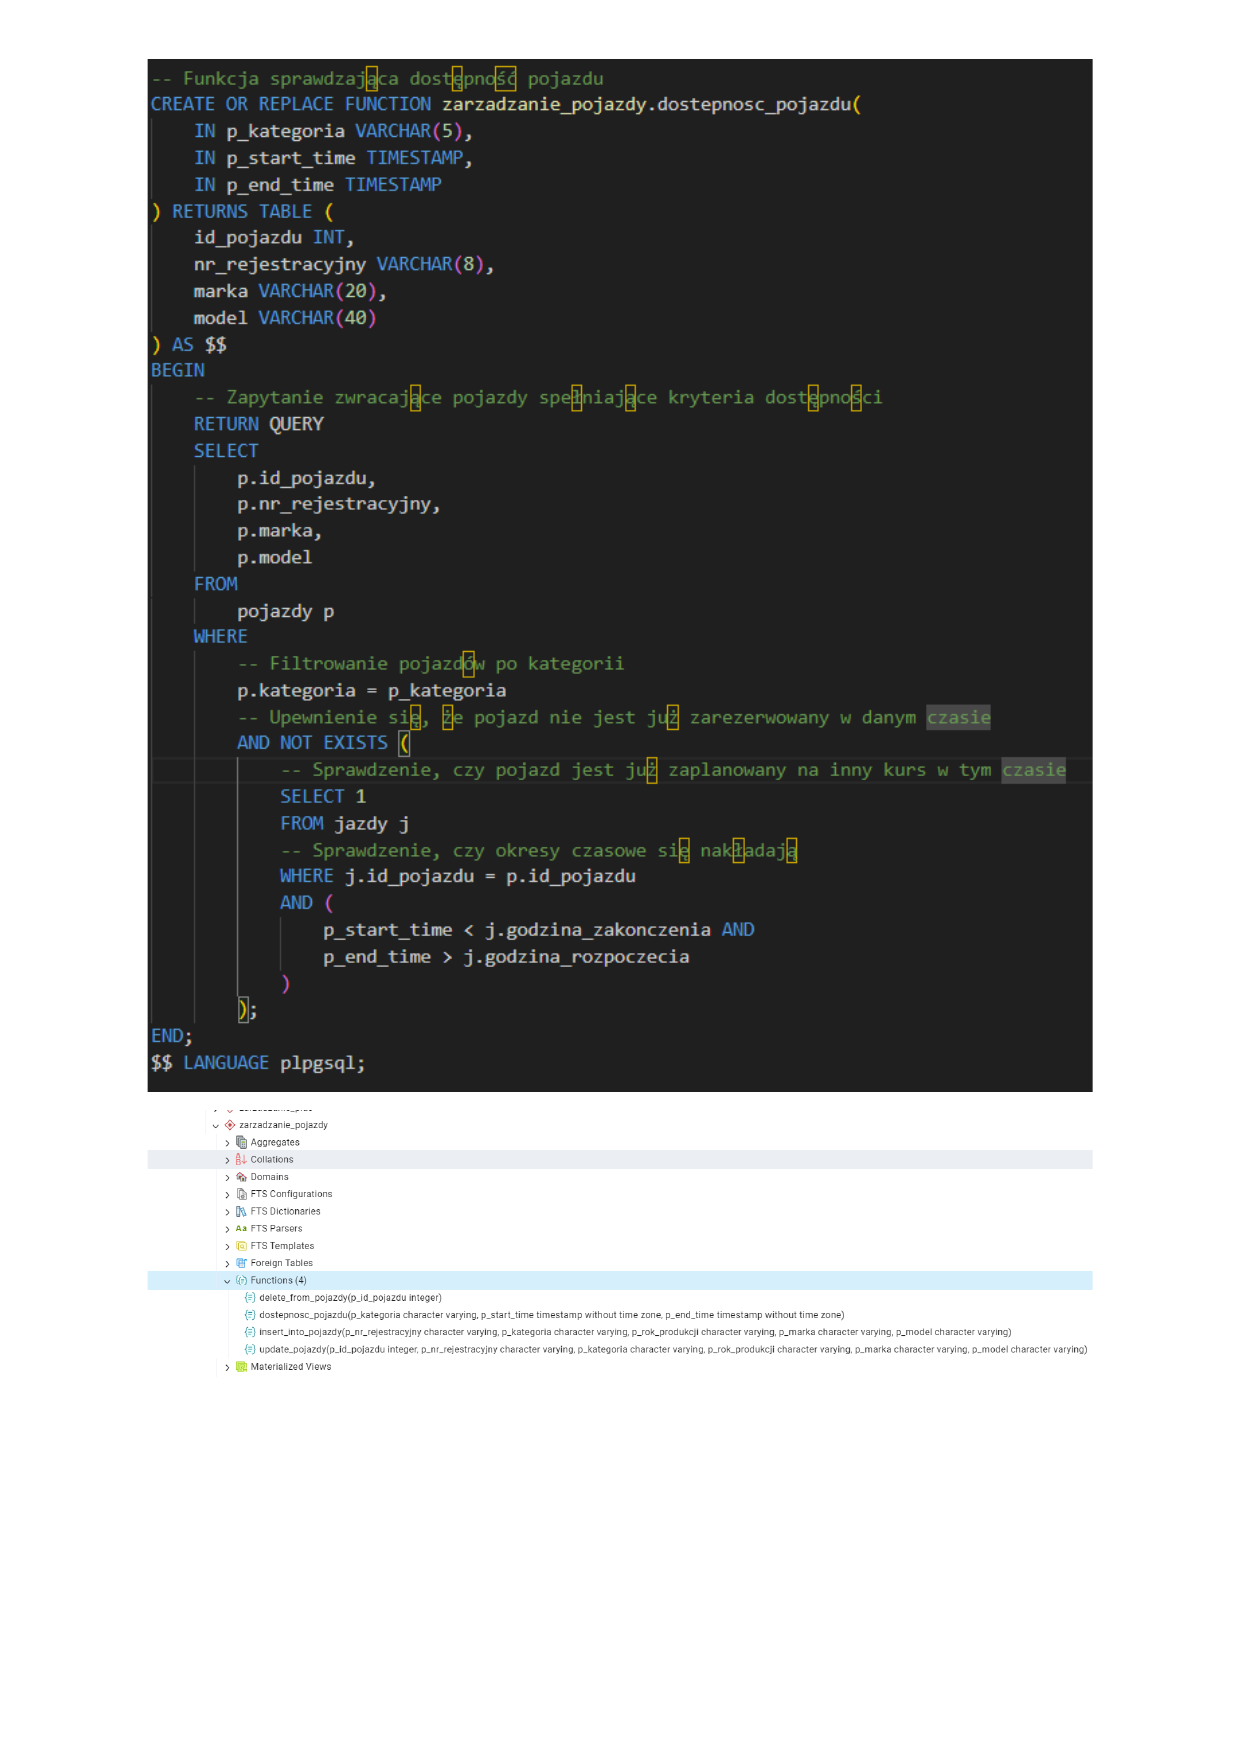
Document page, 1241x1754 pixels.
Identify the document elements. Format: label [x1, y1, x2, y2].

picture [147, 1110, 1093, 1377]
picture [147, 59, 1093, 1092]
